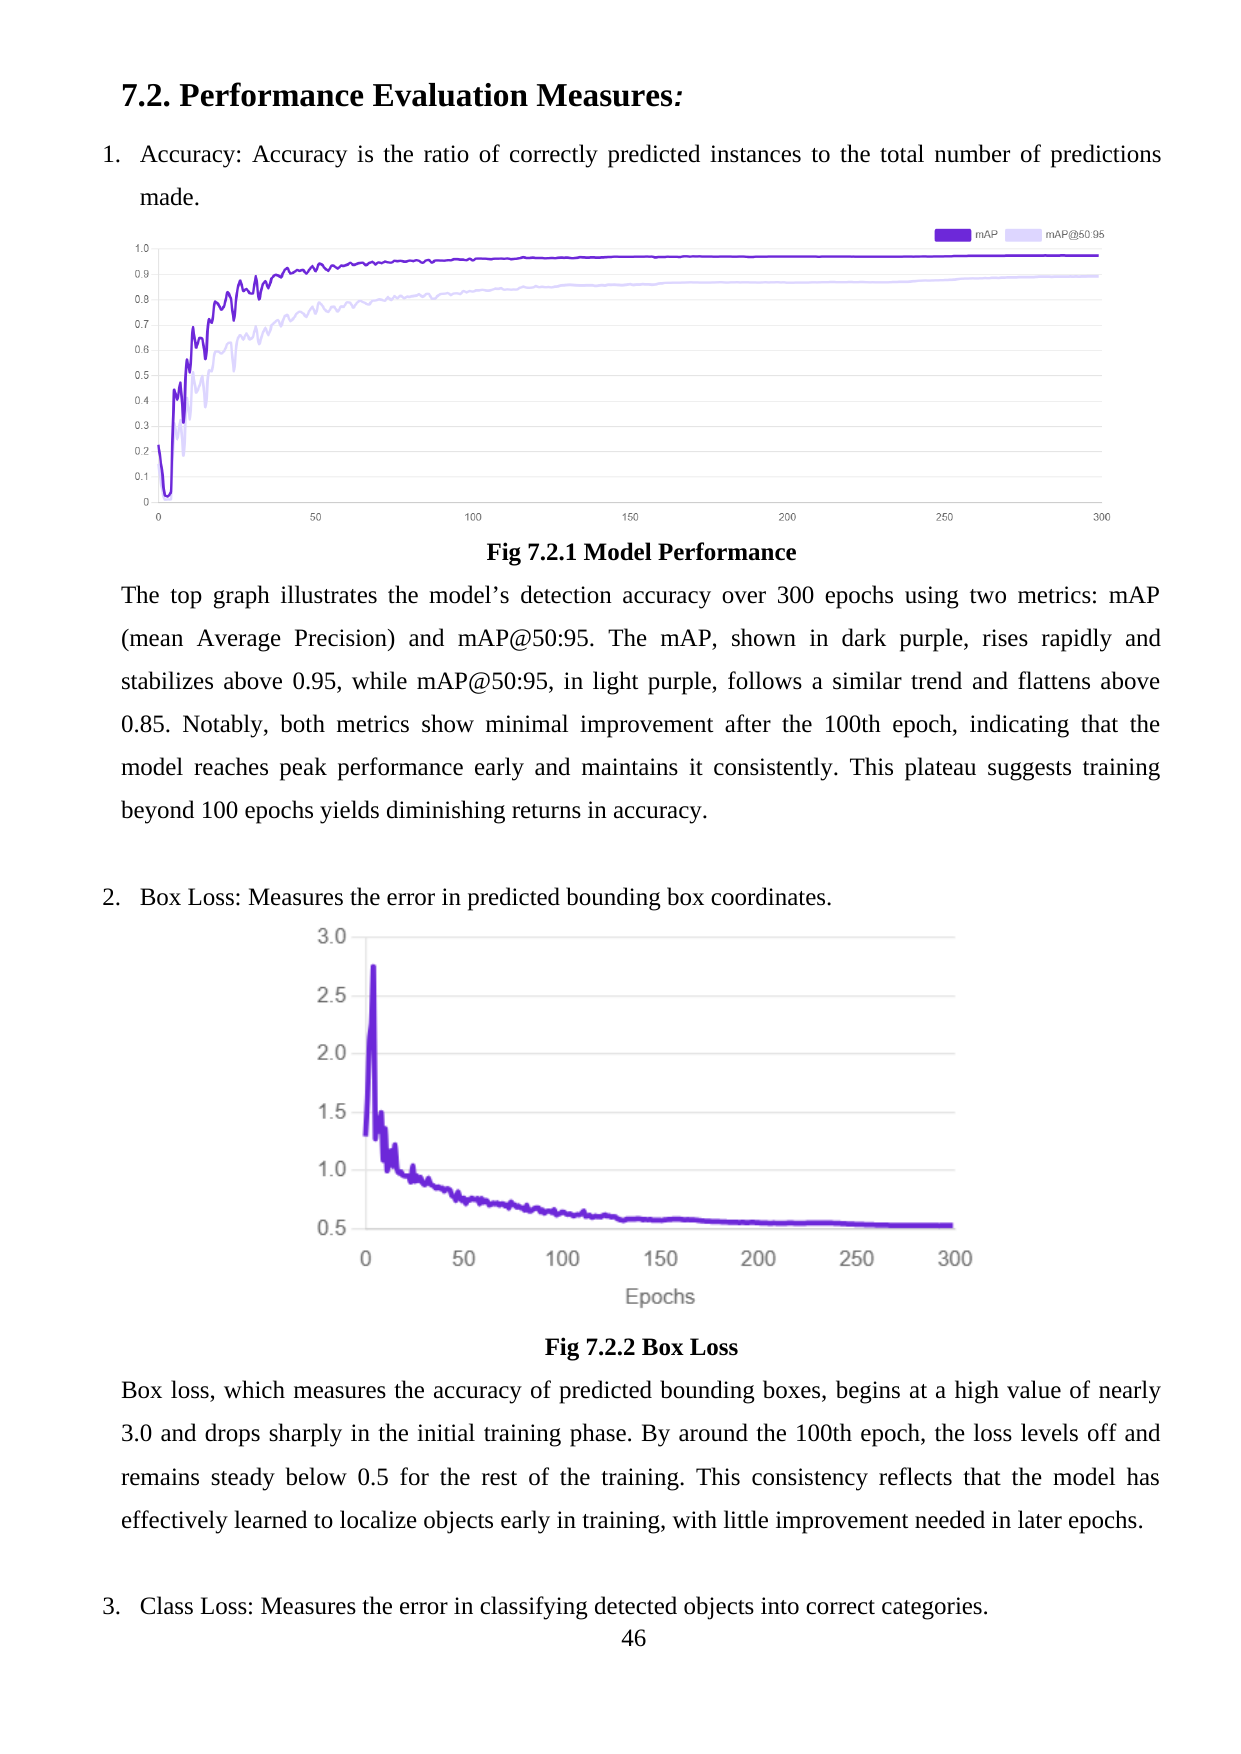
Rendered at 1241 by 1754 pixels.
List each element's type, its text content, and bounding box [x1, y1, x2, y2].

list Class Loss: Measures the error in classifying detected objects into correct categories. [102, 1591, 1162, 1620]
text Fig 7.2.2 Box Loss [121, 1332, 1162, 1361]
text The top graph illustrates the model’s detection accuracy over 300 epochs using two metrics: mAP (mean Average Precision) and mAP@50:95. The mAP, shown in dark purple, rises rapidly and stabilizes above 0.95, while mAP@50:95, in light purple, follows a similar trend and flattens above 0.85. Notably, both metrics show minimal improvement after the 100th epoch, indicating that the model reaches peak performance early and maintains it consistently. This plateau suggests training beyond 100 epochs yields diminishing returns in accuracy. [121, 580, 1162, 824]
text Box loss, which measures the accuracy of predicted bounding boxes, begins at a high value of nearly 3.0 and drops sharply in the initial training phase. By around the 100th epoch, the loss levels off and remains steady below 0.5 for the rest of the training. This consistency reflects that the model has effectively learned to localize objects early in training, with little improvement needed in later epochs. [121, 1375, 1162, 1533]
subtitle 7.2. Performance Evaluation Measures: [121, 75, 1162, 113]
list Accuracy: Accuracy is the ratio of correctly predicted instances to the total number of predictions made. [102, 139, 1162, 211]
picture [120, 225, 1116, 523]
text Fig 7.2.1 Model Performance [121, 537, 1162, 565]
picture [305, 924, 978, 1318]
list Box Loss: Measures the error in predicted bounding box coordinates. [102, 882, 1162, 910]
